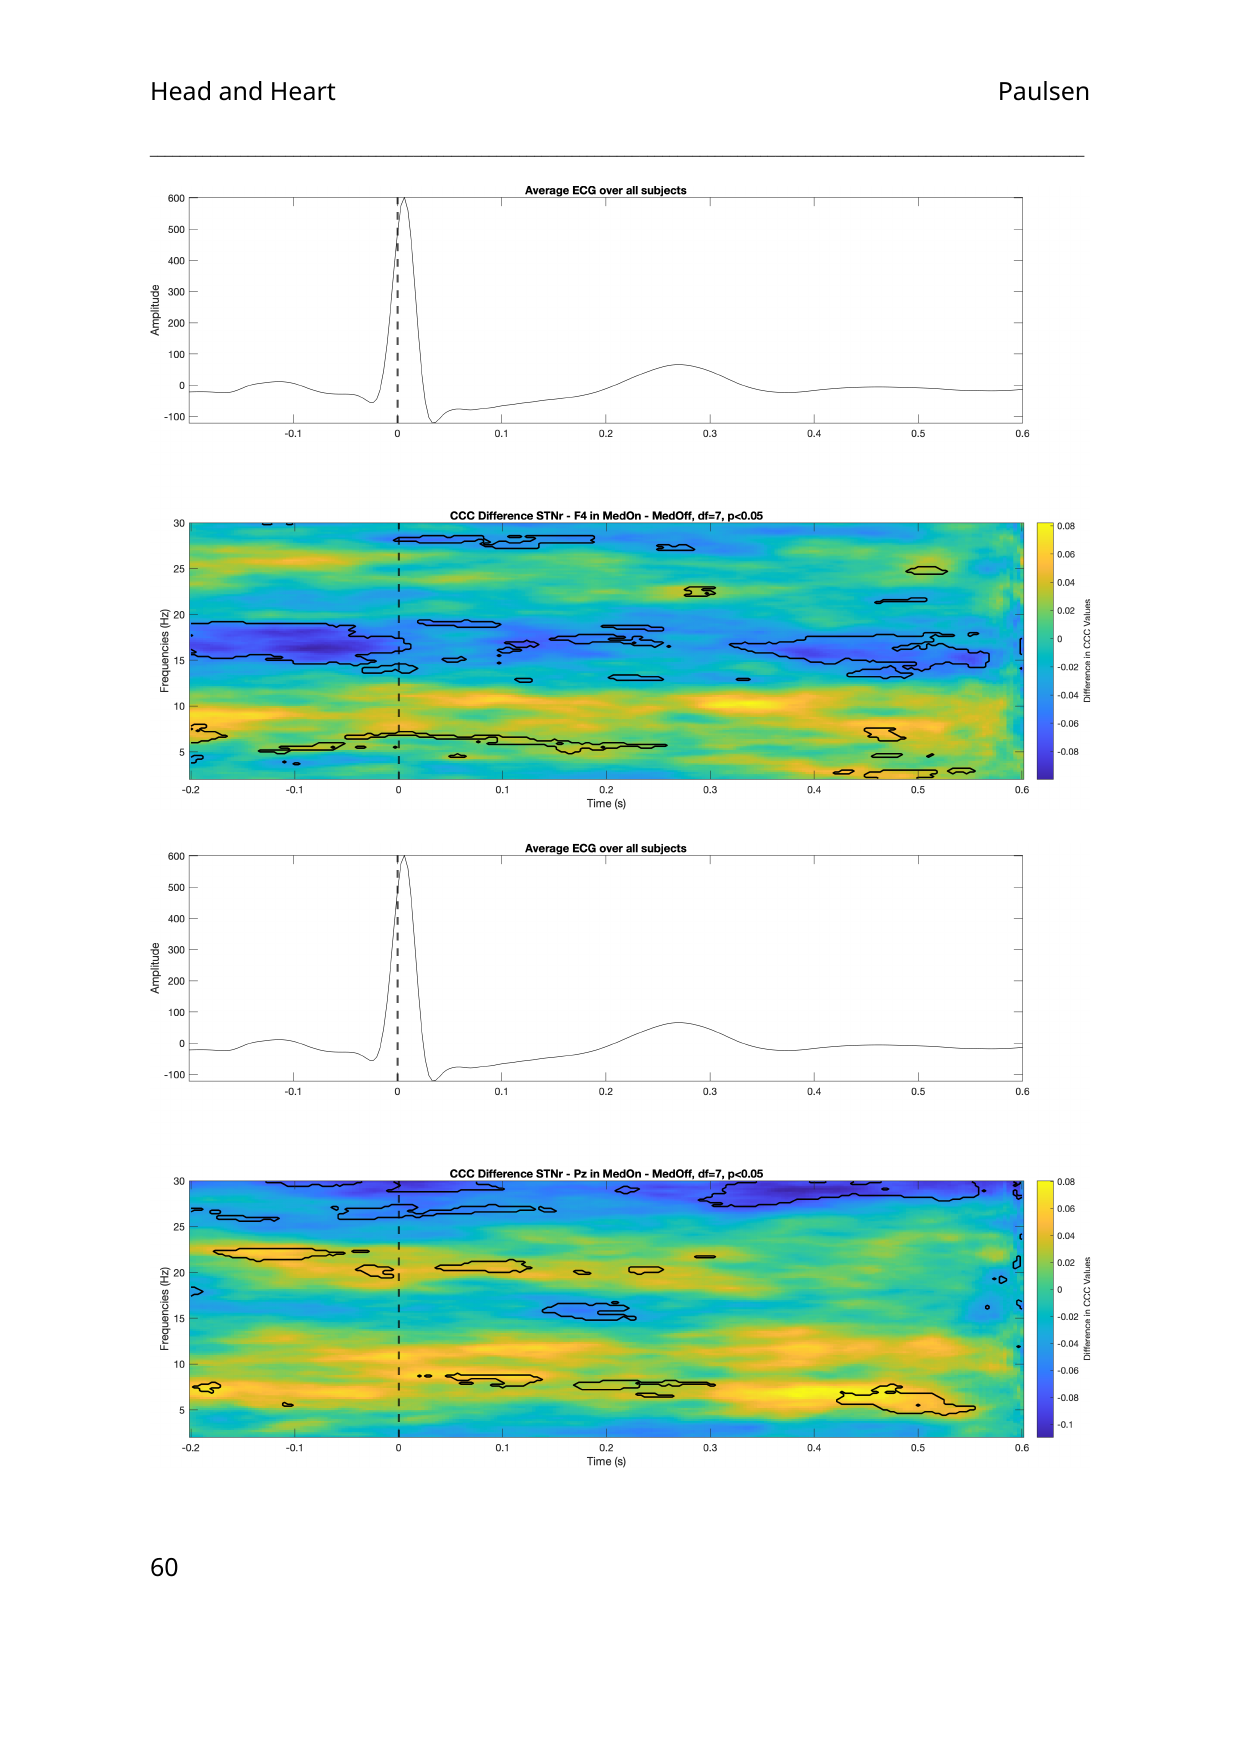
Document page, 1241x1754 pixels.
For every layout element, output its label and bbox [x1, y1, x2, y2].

picture [150, 186, 1091, 810]
picture [150, 843, 1091, 1468]
